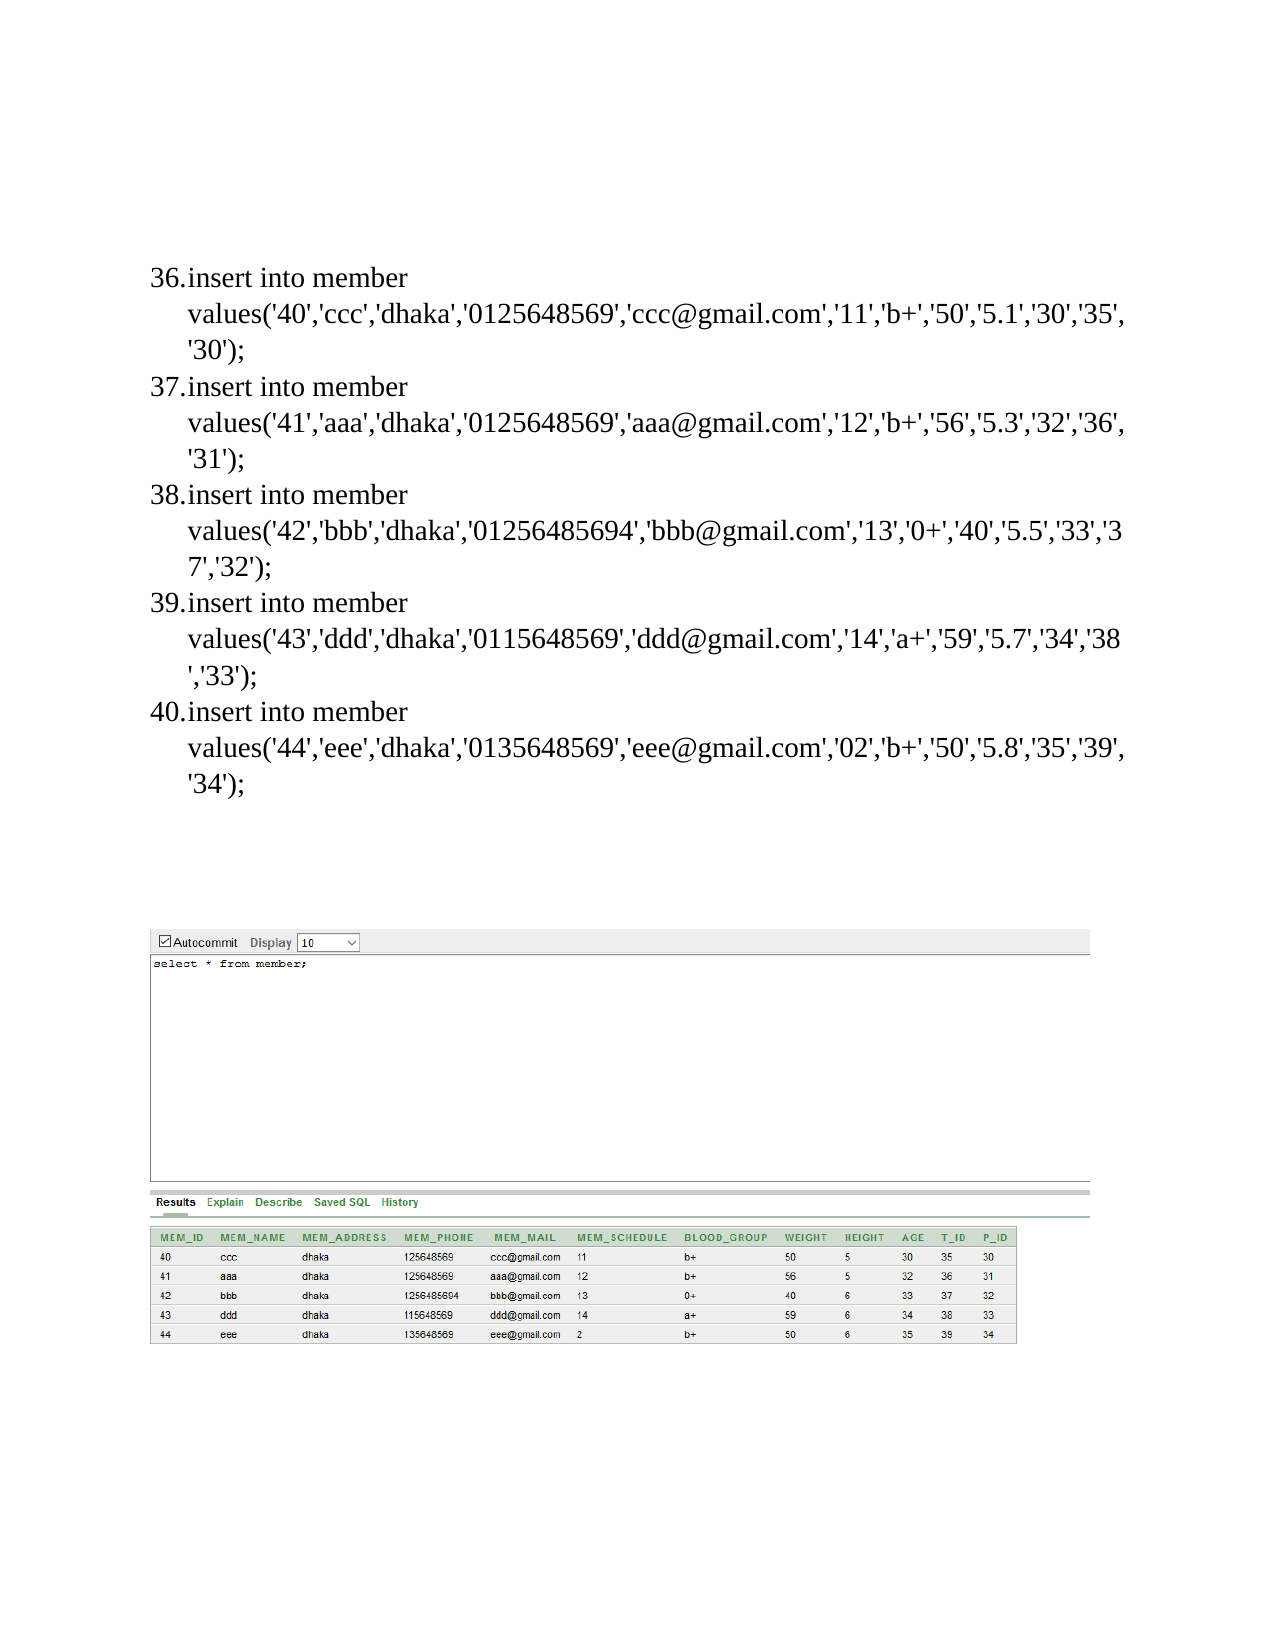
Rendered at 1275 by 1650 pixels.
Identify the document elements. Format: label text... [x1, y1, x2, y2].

list insert into member values('43','ddd','dhaka','0115648569','ddd@gmail.com','14','a+','59','5.7','34','38','33'); [150, 586, 1125, 691]
list insert into member values('41','aaa','dhaka','0125648569','aaa@gmail.com','12','b+','56','5.3','32','36','31'); [150, 369, 1125, 474]
picture [150, 929, 1091, 1344]
list insert into member values('44','eee','dhaka','0135648569','eee@gmail.com','02','b+','50','5.8','35','39','34'); [150, 694, 1125, 800]
list insert into member values('42','bbb','dhaka','01256485694','bbb@gmail.com','13','0+','40','5.5','33','37','32'); [150, 477, 1125, 583]
list insert into member values('40','ccc','dhaka','0125648569','ccc@gmail.com','11','b+','50','5.1','30','35','30'); [150, 260, 1125, 366]
